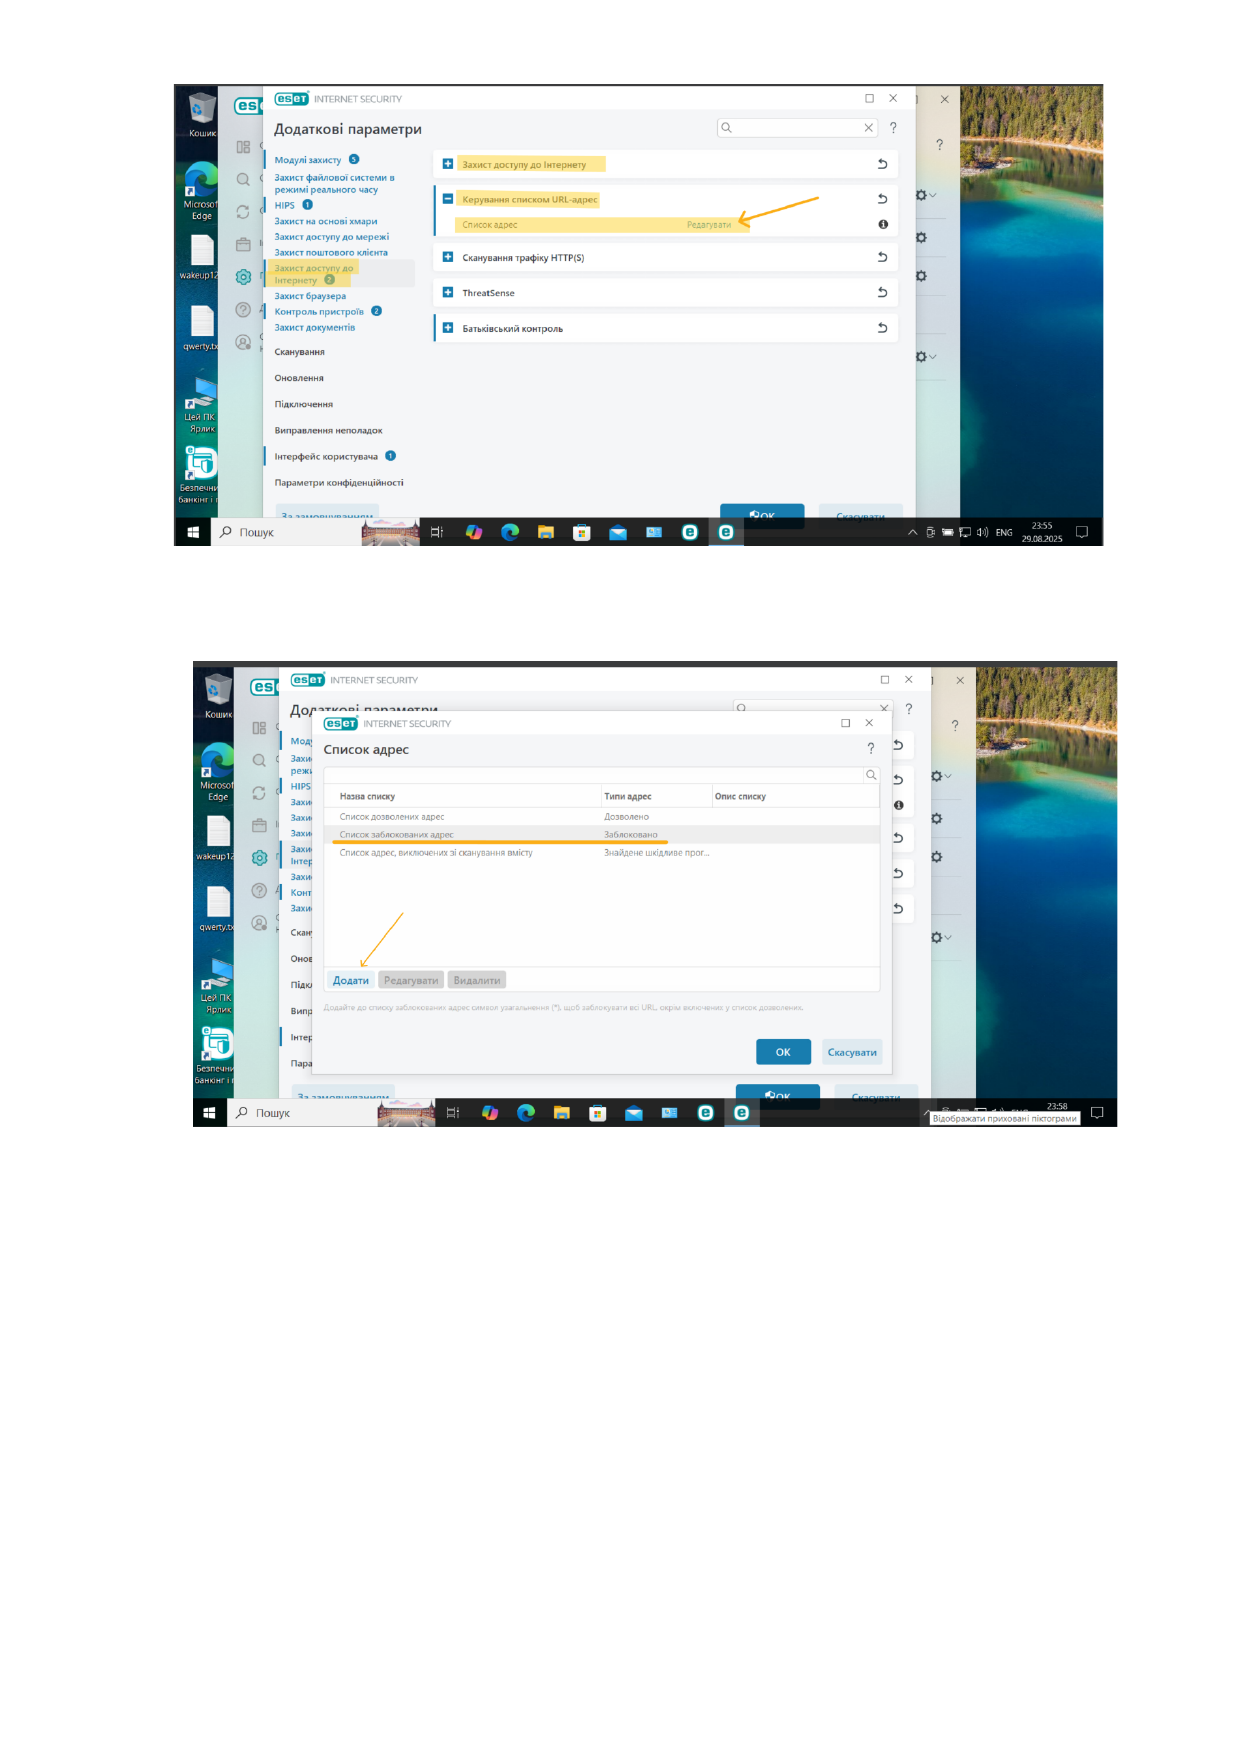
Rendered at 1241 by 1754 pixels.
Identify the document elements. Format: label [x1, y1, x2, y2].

picture [193, 661, 1118, 1127]
picture [197, 855, 225, 860]
picture [173, 84, 1104, 546]
